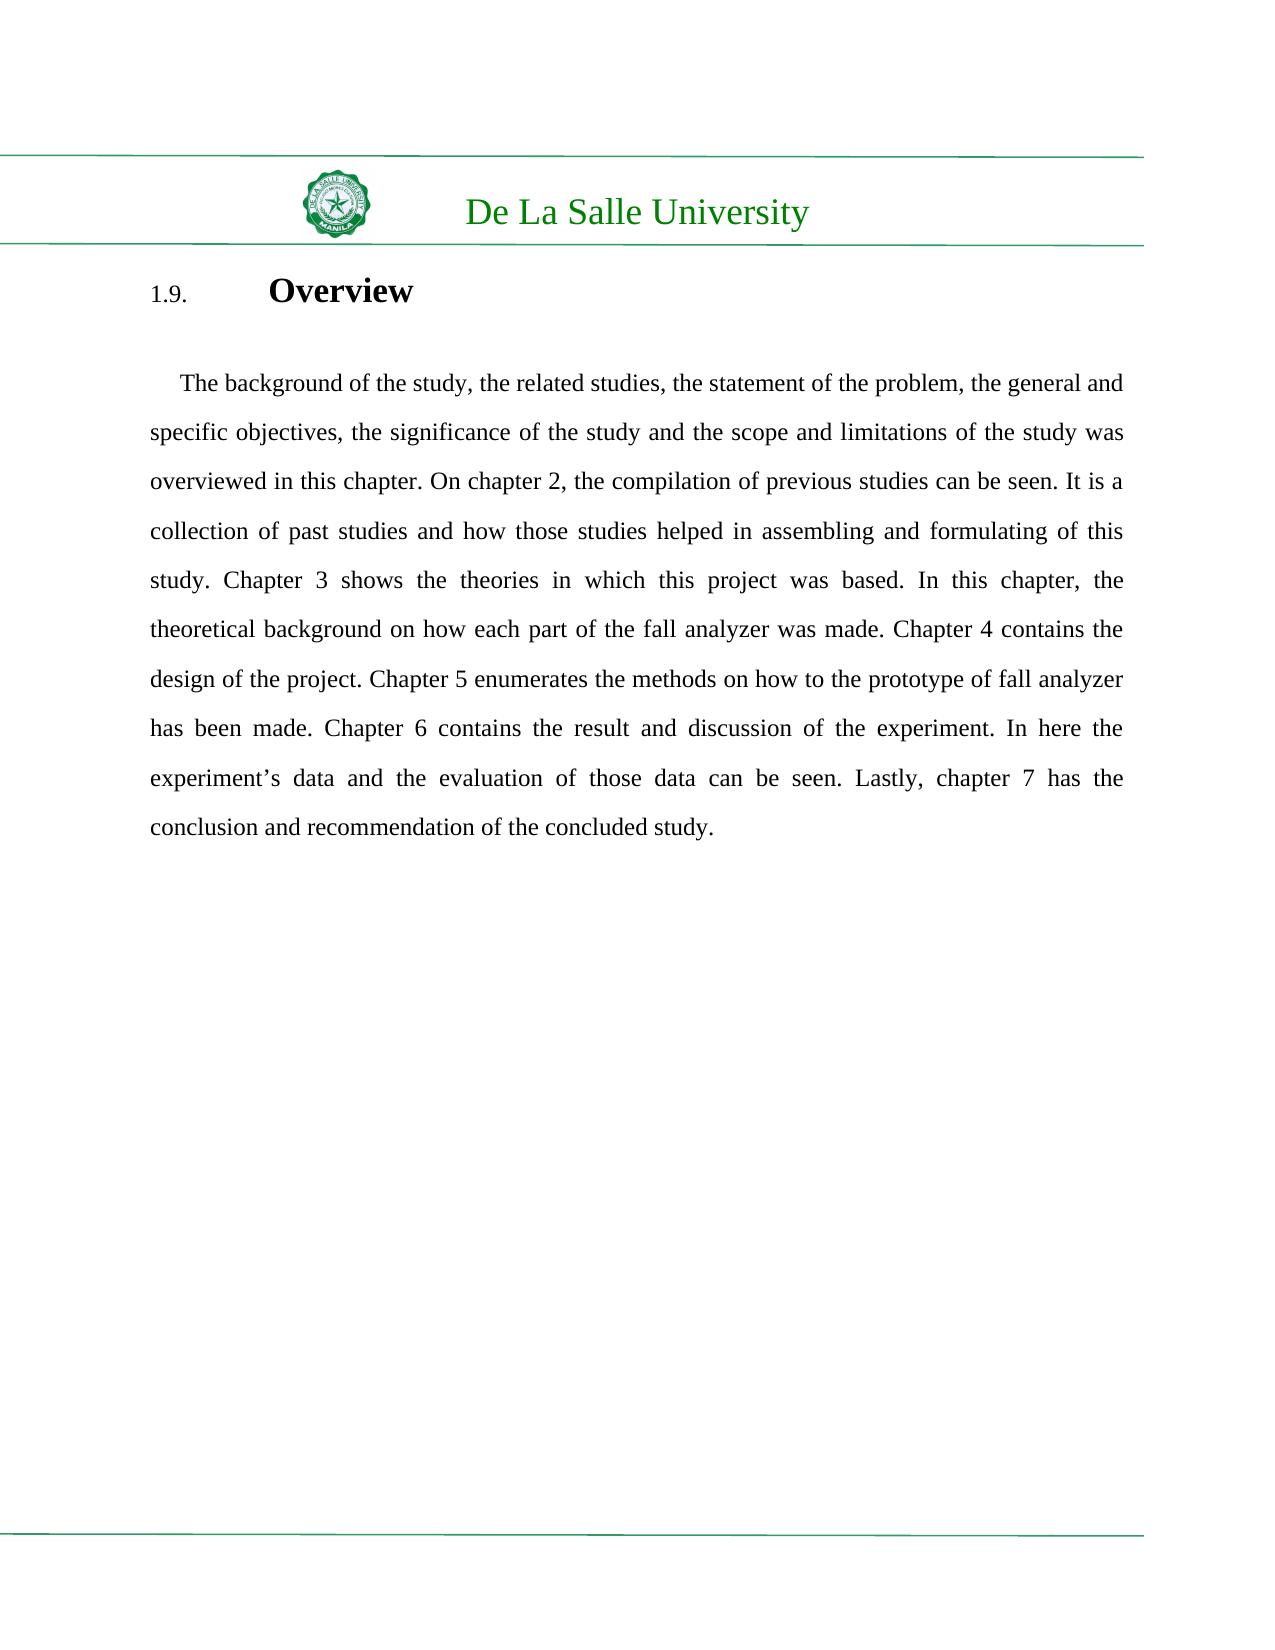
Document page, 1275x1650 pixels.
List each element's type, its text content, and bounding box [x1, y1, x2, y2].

picture [301, 166, 374, 242]
list Overview [150, 269, 1125, 310]
text The background of the study, the related studies, the statement of the problem, the general and specific objectives, the significance of the study and the scope and limitations of the study was overviewed in this chapter. On chapter 2, the compilation of previous studies can be seen. It is a collection of past studies and how those studies helped in assembling and formulating of this study. Chapter 3 shows the theories in which this project was based. In this chapter, the theoretical background on how each part of the fall analyzer was made. Chapter 4 contains the design of the project. Chapter 5 enumerates the methods on how to the prototype of fall analyzer has been made. Chapter 6 contains the result and discussion of the experiment. In here the experiment’s data and the evaluation of those data can be seen. Lastly, chapter 7 has the conclusion and recommendation of the concluded study. [150, 368, 1125, 841]
